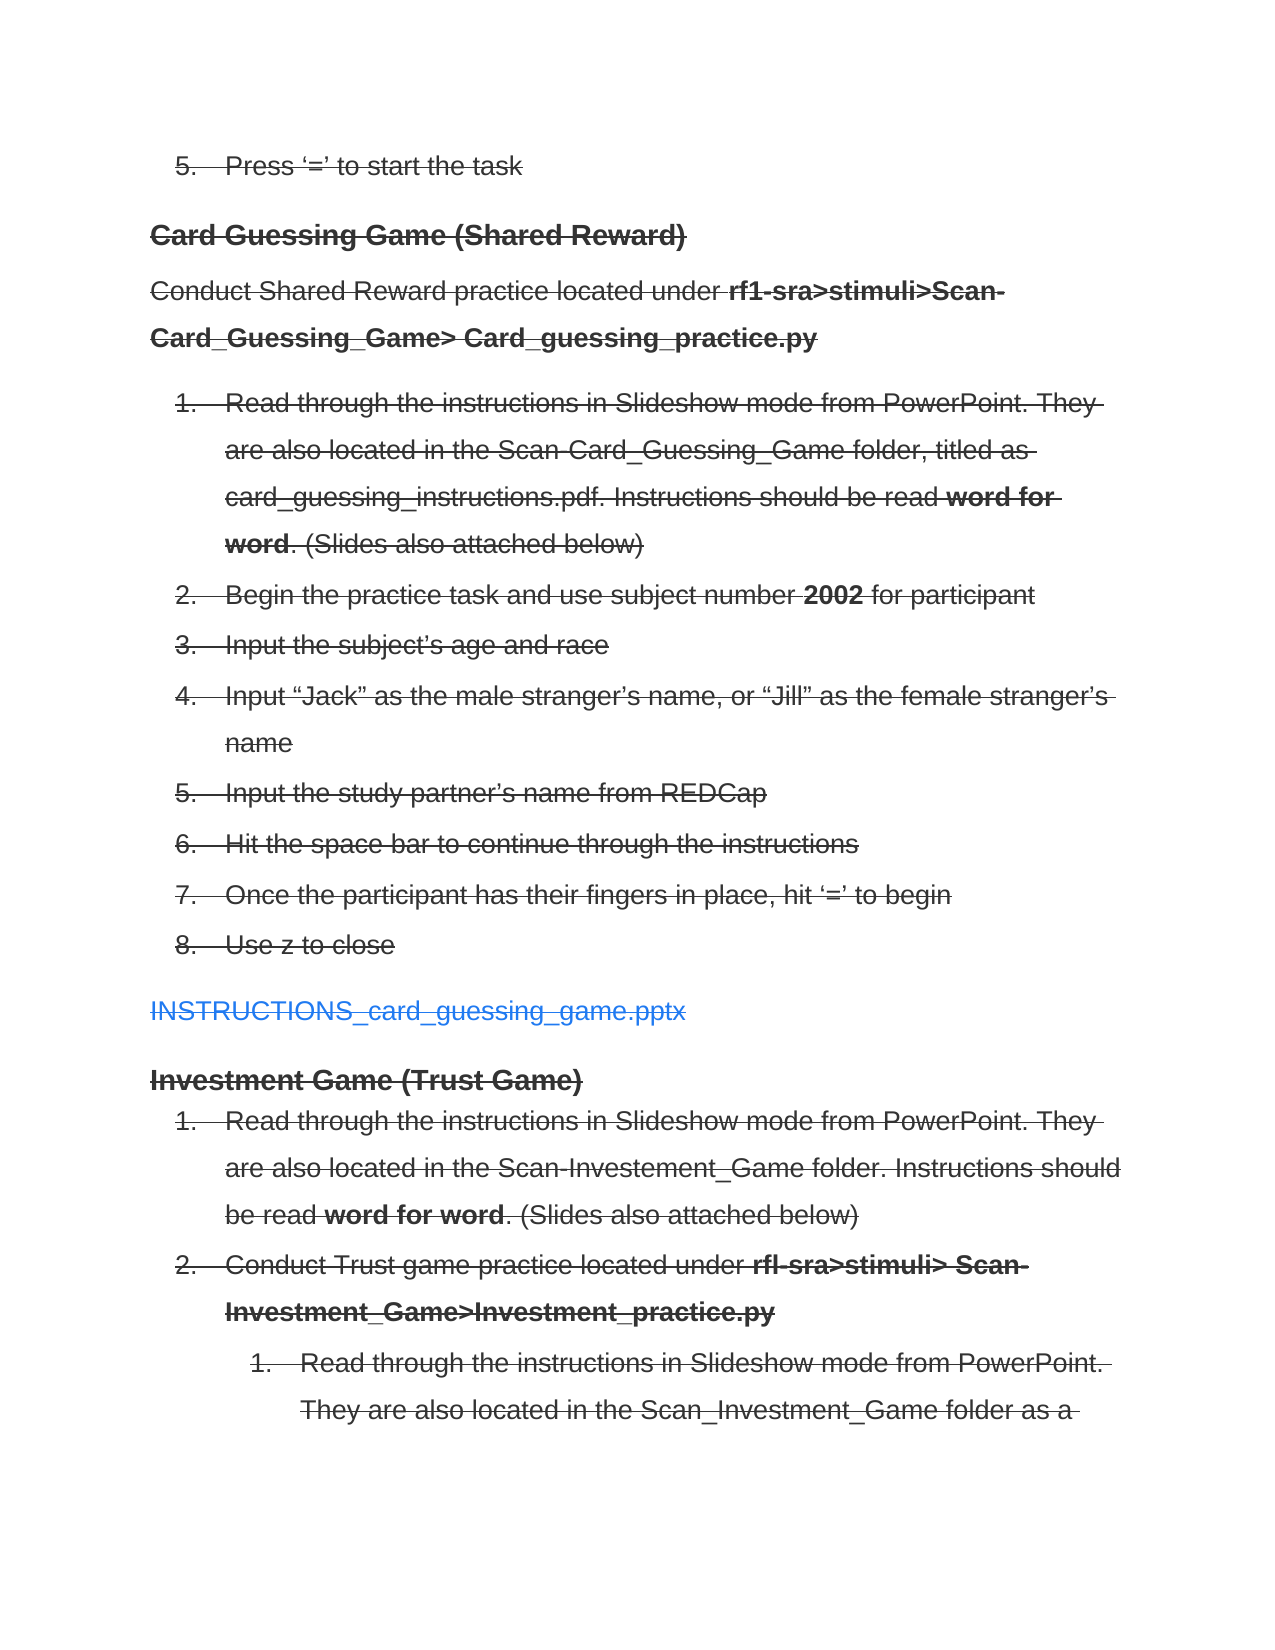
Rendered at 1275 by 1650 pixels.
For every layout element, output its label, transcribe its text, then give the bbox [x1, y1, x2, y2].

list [250, 1347, 1125, 1425]
text Conduct Shared Reward practice located under rf1-sra>stimuli>Scan-Card_Guessing_Game> Card_guessing_practice.py [150, 275, 1125, 353]
list Read through the instructions in Slideshow mode from PowerPoint. They are also located in the Scan-Investement_Game folder. Instructions should be read word for word. (Slides also attached below) [175, 1105, 1125, 1230]
list Input “Jack” as the male stranger’s name, or “Jill” as the female stranger’s name [175, 680, 1125, 758]
list Begin the practice task and use subject number 2002 for participant [175, 579, 1125, 610]
subtitle Card Guessing Game (Shared Reward) [150, 218, 1125, 251]
list Input the study partner’s name from REDCap [175, 777, 1125, 809]
list Hit the space bar to continue through the instructions [175, 828, 1125, 859]
list Input the subject’s age and race [175, 629, 1125, 661]
list Press ‘=’ to start the task [175, 150, 1125, 181]
text INSTRUCTIONS_card_guessing_game.pptx [150, 995, 1125, 1026]
list Read through the instructions in Slideshow mode from PowerPoint. They are also located in the Scan-Card_Guessing_Game folder, titled as card_guessing_instructions.pdf. Instructions should be read word for word. (Slides also attached below) [175, 387, 1125, 559]
subtitle Investment Game (Trust Game) [150, 1063, 1125, 1096]
list Use z to close [175, 929, 1125, 961]
list Once the participant has their fingers in place, hit ‘=’ to begin [175, 879, 1125, 910]
list Conduct Trust game practice located under rfl-sra>stimuli> Scan-Investment_Game>Investment_practice.py [175, 1249, 1125, 1327]
